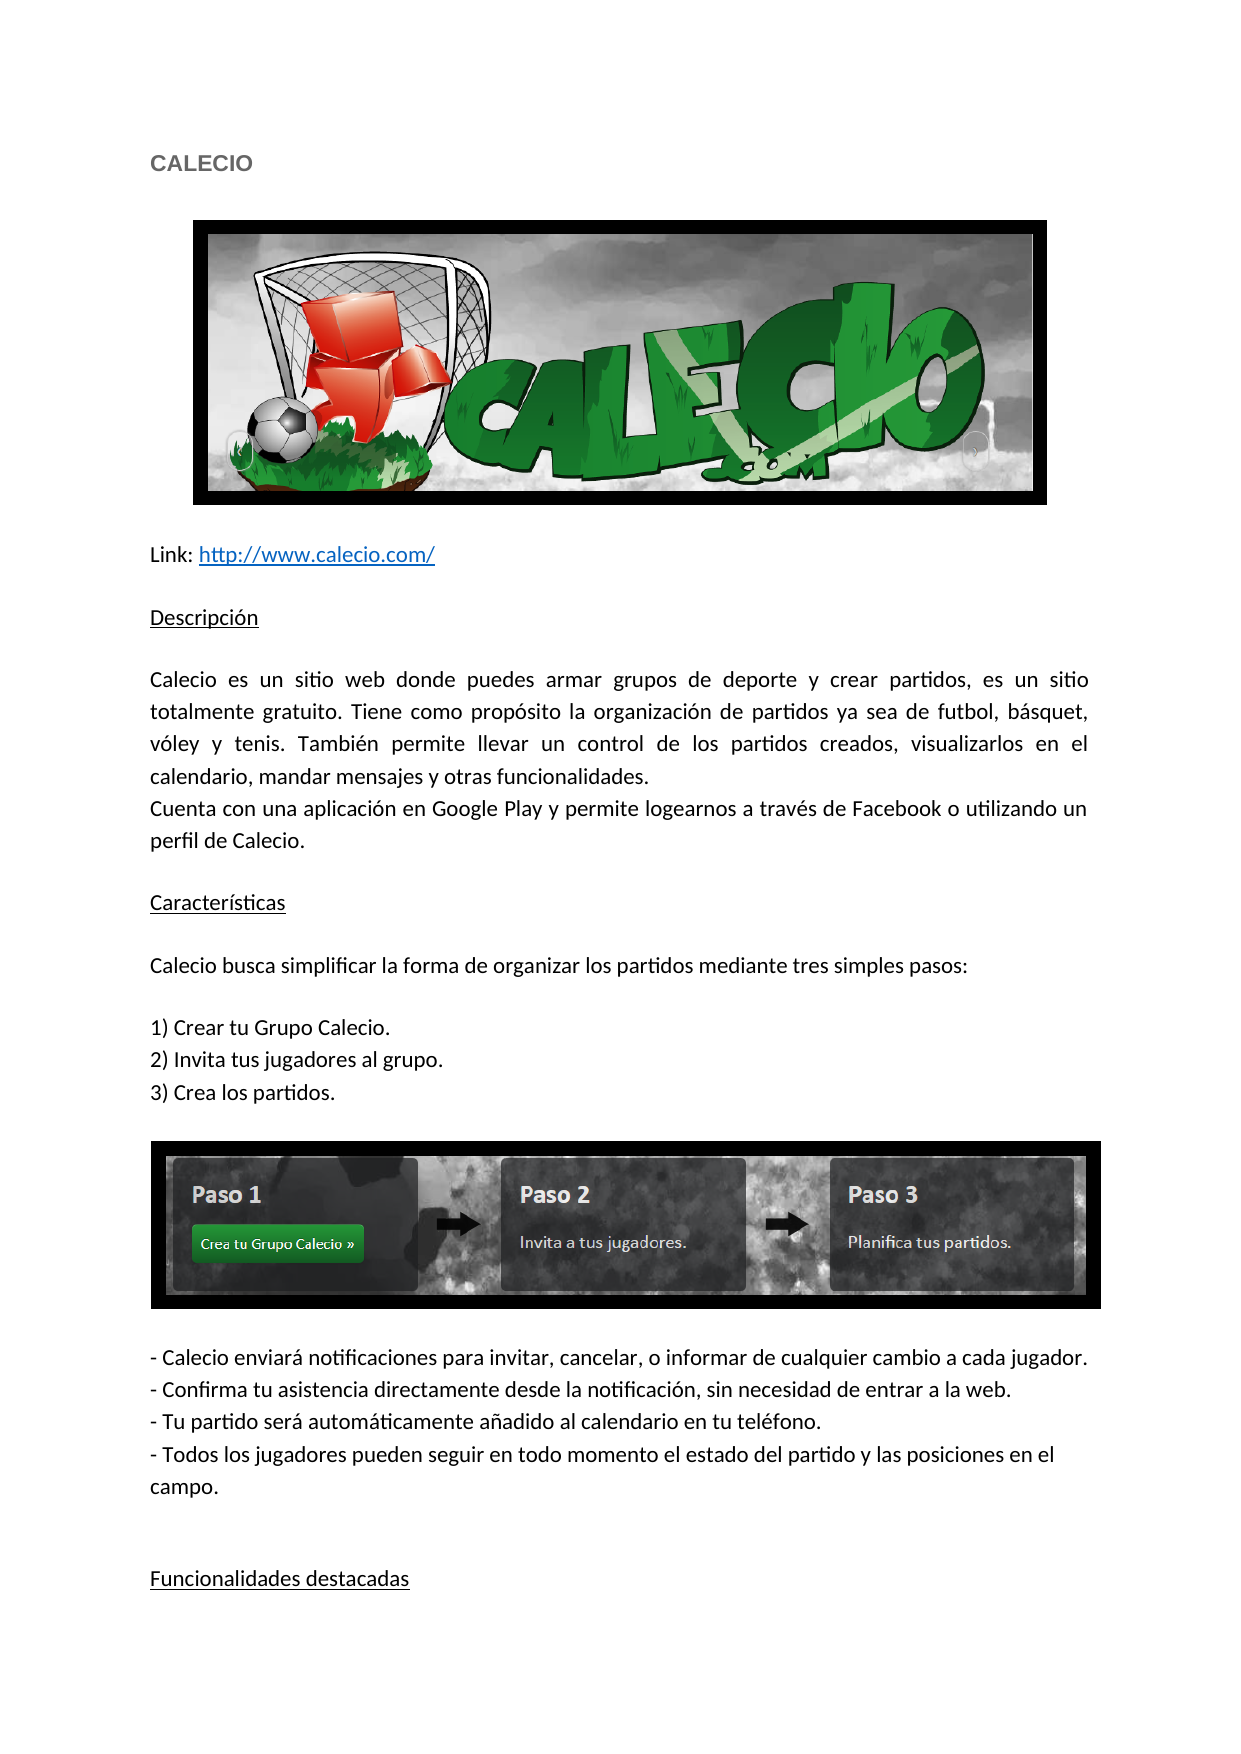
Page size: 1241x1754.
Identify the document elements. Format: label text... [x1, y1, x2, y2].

text Funcionalidades destacadas [150, 1564, 1090, 1592]
picture [208, 234, 1033, 491]
text 1) Crear tu Grupo Calecio. 2) Invita tus jugadores al grupo. 3) Crea los partidos. [150, 1013, 1090, 1106]
text Cuenta con una aplicación en Google Play y permite logearnos a través de Facebook o utilizando un perfil de Calecio. [150, 794, 1090, 854]
text Descripción [150, 603, 1090, 631]
picture [166, 1156, 1086, 1295]
text Calecio es un sitio web donde puedes armar grupos de deporte y crear partidos, es un sitio totalmente gratuito. Tiene como propósito la organización de partidos ya sea de futbol, básquet, vóley y tenis. También permite llevar un control de los partidos creados, visualizarlos en el calendario, mandar mensajes y otras funcionalidades. [150, 665, 1090, 790]
text Características [150, 888, 1090, 917]
text Link: http://www.calecio.com/ [150, 540, 1090, 568]
text Calecio busca simplificar la forma de organizar los partidos mediante tres simples pasos: [150, 951, 1090, 979]
subtitle CALECIO [150, 150, 1090, 176]
text - Calecio enviará notificaciones para invitar, cancelar, o informar de cualquier cambio a cada jugador. - Confirma tu asistencia directamente desde la notificación, sin necesidad de entrar a la web. - Tu partido será automáticamente añadido al calendario en tu teléfono. - Todos los jugadores pueden seguir en todo momento el estado del partido y las posiciones en el campo. [150, 1343, 1090, 1500]
